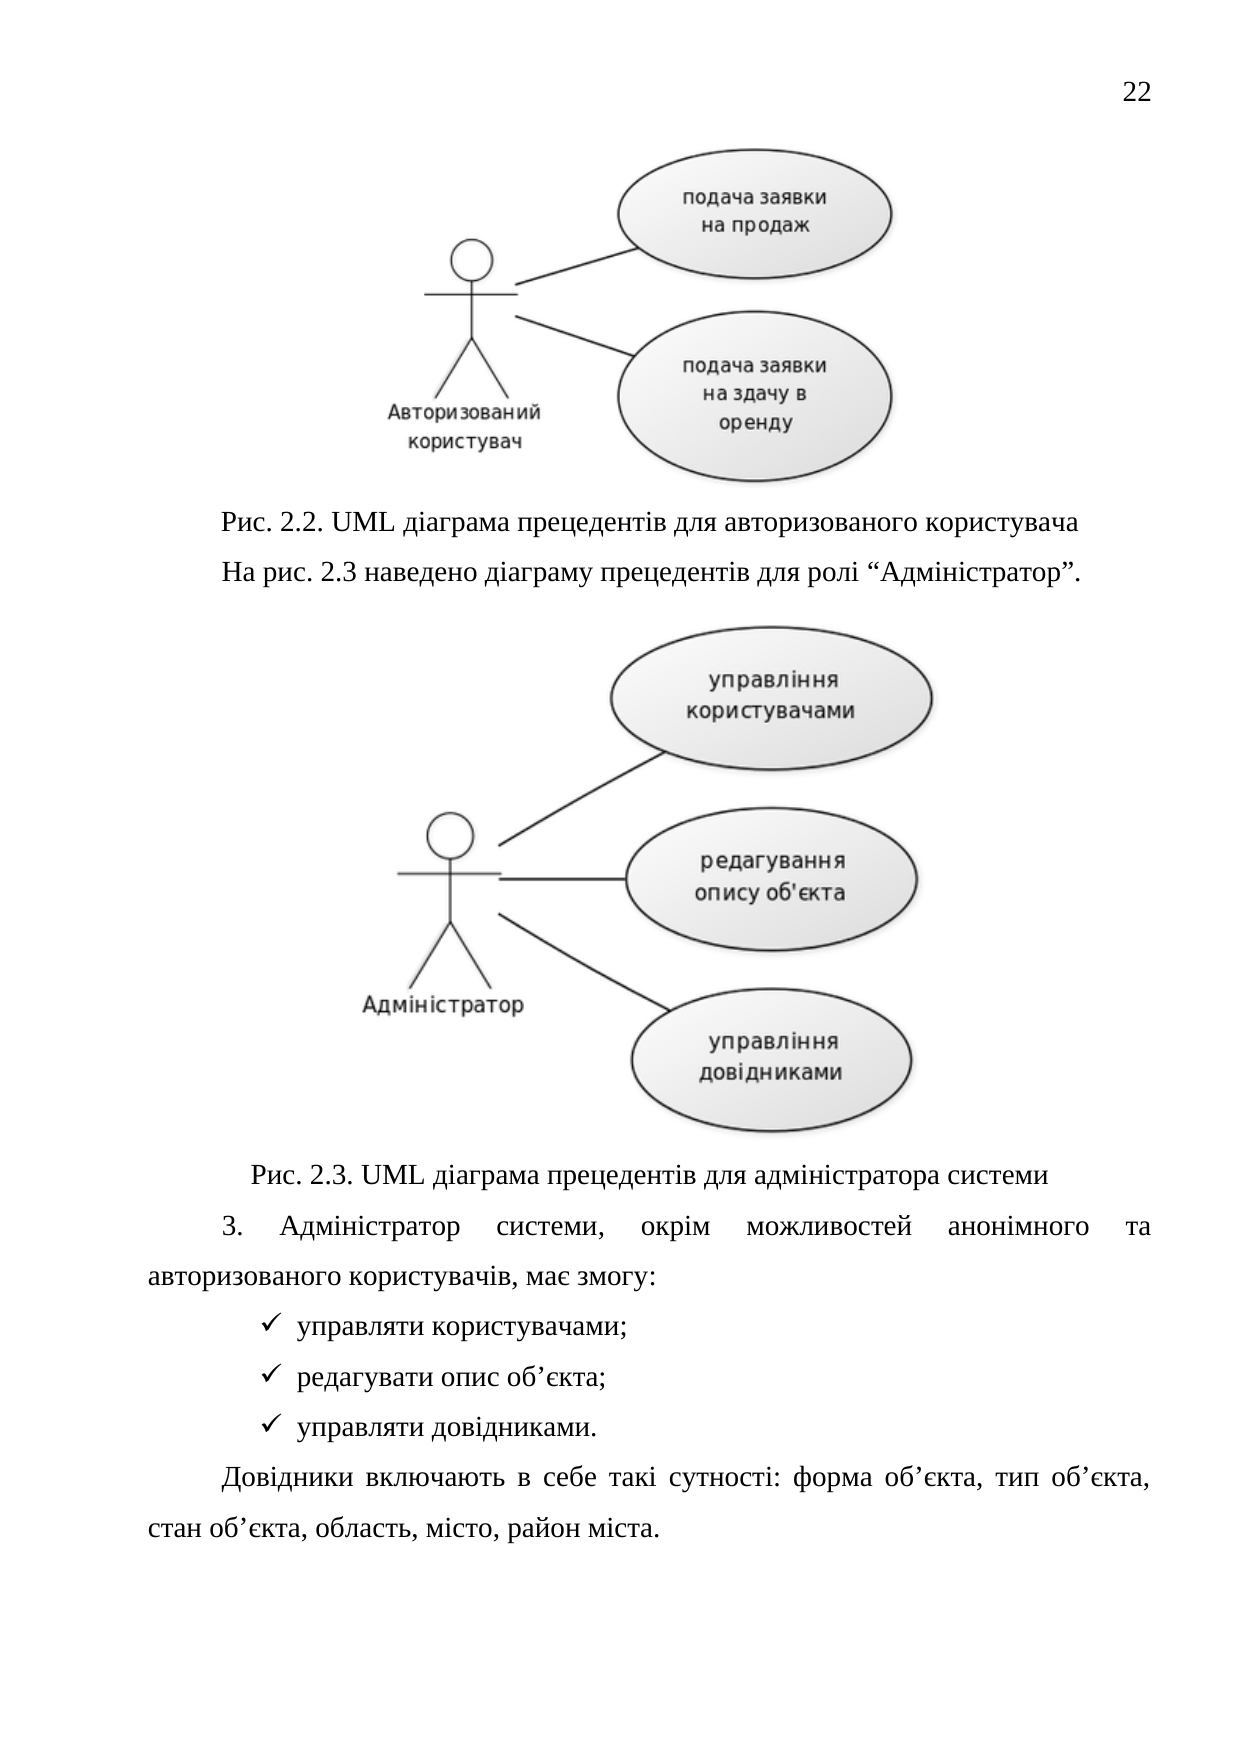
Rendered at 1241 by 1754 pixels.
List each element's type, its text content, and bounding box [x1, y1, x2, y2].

text На рис. 2.3 наведено діаграму прецедентів для ролі “Адміністратор”. [221, 554, 1152, 588]
text Довідники включають в себе такі сутності: форма об’єкта, тип об’єкта, стан об’єкта, область, місто, район міста. [148, 1459, 1152, 1543]
list редагувати опис об’єкта; [259, 1359, 1152, 1392]
text 3. Адміністратор системи, окрім можливостей анонімного та авторизованого користувачів, має змогу: [148, 1208, 1152, 1292]
list управляти довідниками. [259, 1409, 1152, 1443]
picture [333, 605, 967, 1141]
text Рис. 2.3. UML діаграма прецедентів для адміністратора системи [148, 1157, 1152, 1191]
picture [385, 141, 914, 488]
list управляти користувачами; [259, 1308, 1152, 1342]
text Рис. 2.2. UML діаграма прецедентів для авторизованого користувача [148, 504, 1152, 538]
